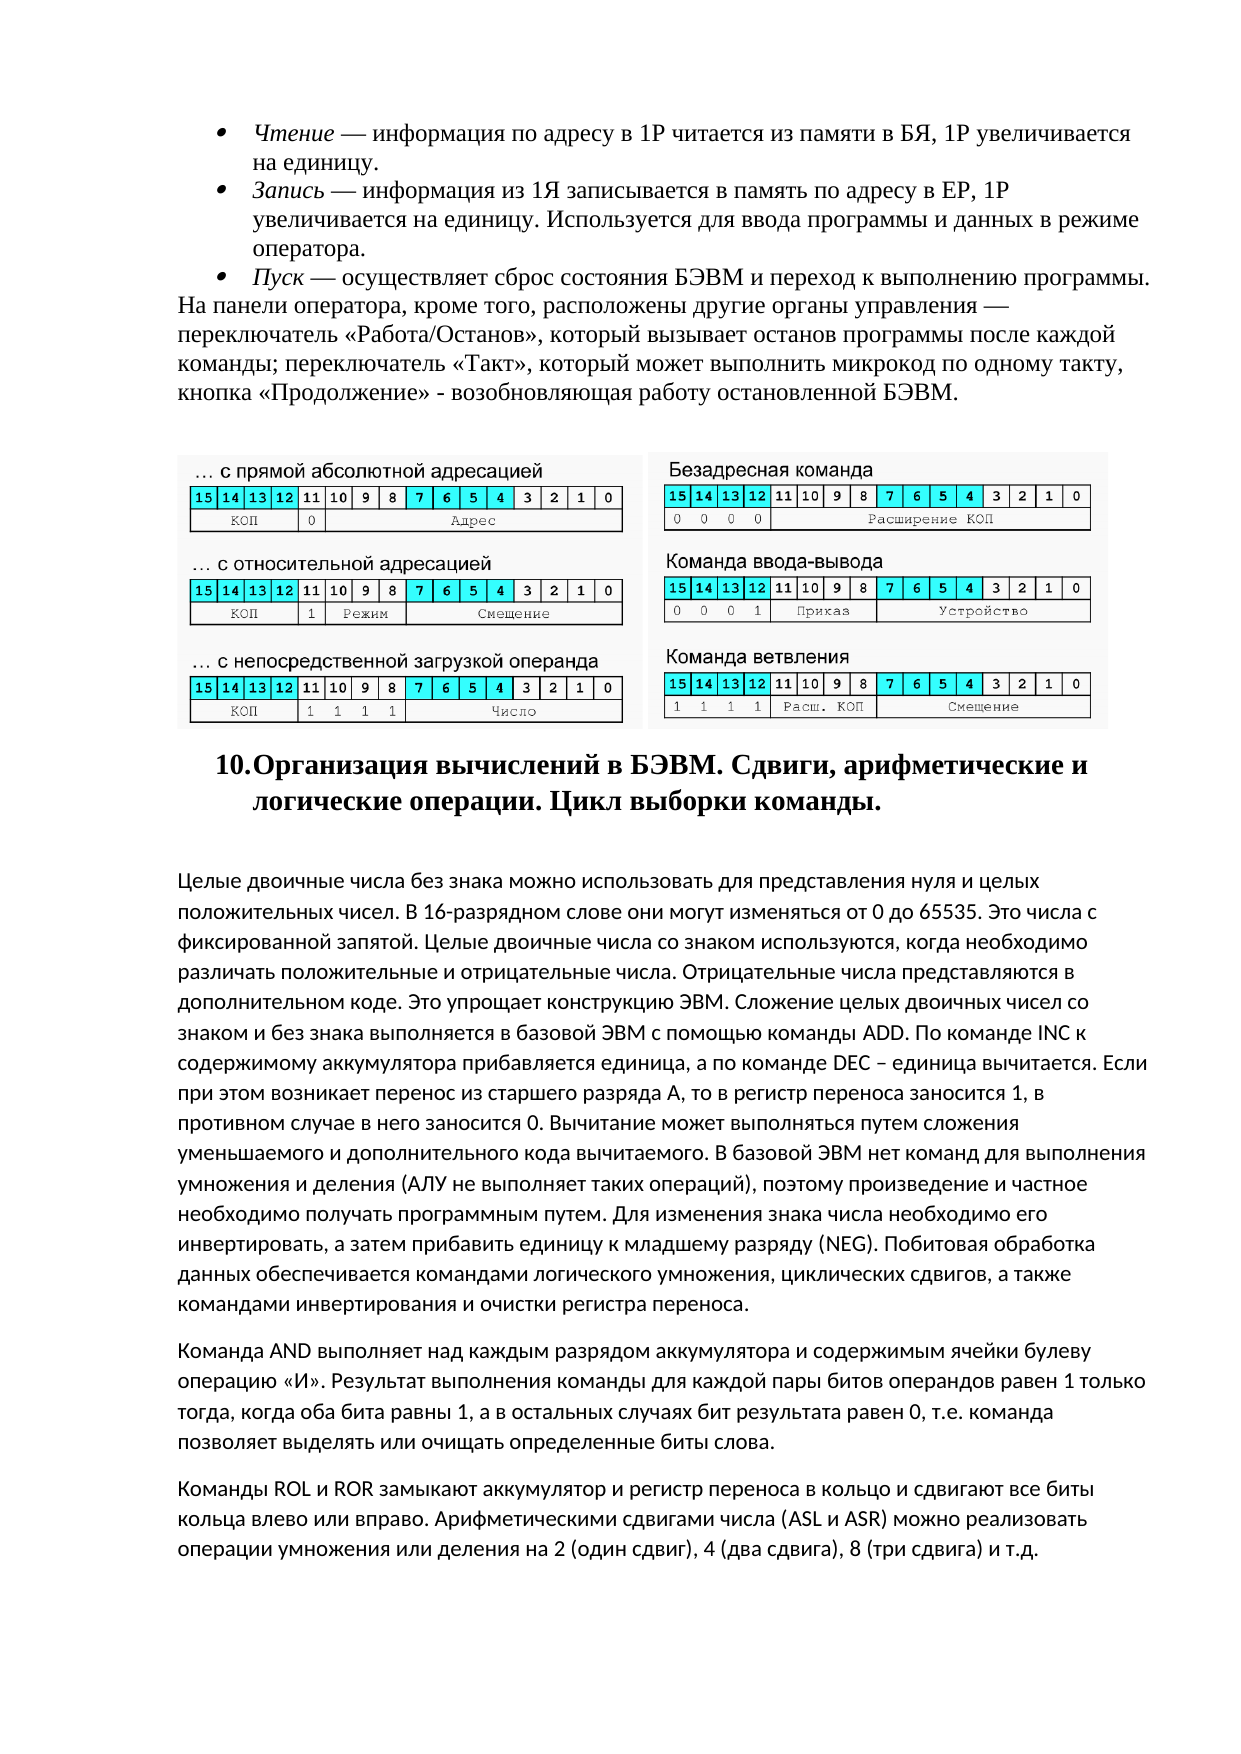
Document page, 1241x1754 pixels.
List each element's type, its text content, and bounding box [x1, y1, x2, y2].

text Целые двоичные числа без знака можно использовать для представления нуля и целых положительных чисел. В 16-разрядном слове они могут изменяться от 0 до 65535. Это числа с фиксированной запятой. Целые двоичные числа со знаком используются, когда необходимо различать положительные и отрицательные числа. Отрицательные числа представляются в дополнительном коде. Это упрощает конструкцию ЭВМ. Сложение целых двоичных чисел со знаком и без знака выполняется в базовой ЭВМ с помощью команды ADD. По команде INC к содержимому аккумулятора прибавляется единица, а по команде DEC – единица вычитается. Если при этом возникает перенос из старшего разряда А, то в регистр переноса заносится 1, в противном случае в него заносится 0. Вычитание может выполняться путем сложения уменьшаемого и дополнительного кода вычитаемого. В базовой ЭВМ нет команд для выполнения умножения и деления (АЛУ не выполняет таких операций), поэтому произведение и частное необходимо получать программным путем. Для изменения знака числа необходимо его инвертировать, а затем прибавить единицу к младшему разряду (NEG). Побитовая обработка данных обеспечивается командами логического умножения, циклических сдвигов, а также командами инвертирования и очистки регистра переноса. [177, 867, 1152, 1317]
list Запись — информация из 1Я записывается в память по адресу в ЕР, 1Р увеличивается на единицу. Используется для ввода программы и данных в режиме оператора. [215, 176, 1152, 262]
text Команда AND выполняет над каждым разрядом аккумулятора и содержимым ячейки булеву операцию «И». Результат выполнения команды для каждой пары битов операндов равен 1 только тогда, когда оба бита равны 1, а в остальных случаях бит результата равен 0, т.е. команда позволяет выделять или очищать определенные биты слова. [177, 1336, 1152, 1455]
list Чтение — информация по адресу в 1Р читается из памяти в БЯ, 1Р увеличивается на единицу. [215, 118, 1152, 176]
list Пуск — осуществляет сброс состояния БЭВМ и переход к выполнению программы. [215, 262, 1152, 291]
picture [177, 455, 643, 729]
text На панели оператора, кроме того, расположены другие органы управления — переключатель «Работа/Останов», который вызывает останов программы после каждой команды; переключатель «Такт», который может выполнить микрокод по одному такту, кнопка «Продолжение» - возобновляющая работу остановленной БЭВМ. [177, 291, 1152, 406]
text Команды ROL и ROR замыкают аккумулятор и регистр переноса в кольцо и сдвигают все биты кольца влево или вправо. Арифметическими сдвигами числа (ASL и ASR) можно реализовать операции умножения или деления на 2 (один сдвиг), 4 (два сдвига), 8 (три сдвига) и т.д. [177, 1474, 1152, 1562]
picture [648, 452, 1109, 729]
text Организация вычислений в БЭВМ. Сдвиги, арифметические и логические операции. Цикл выборки команды. [215, 747, 1152, 817]
